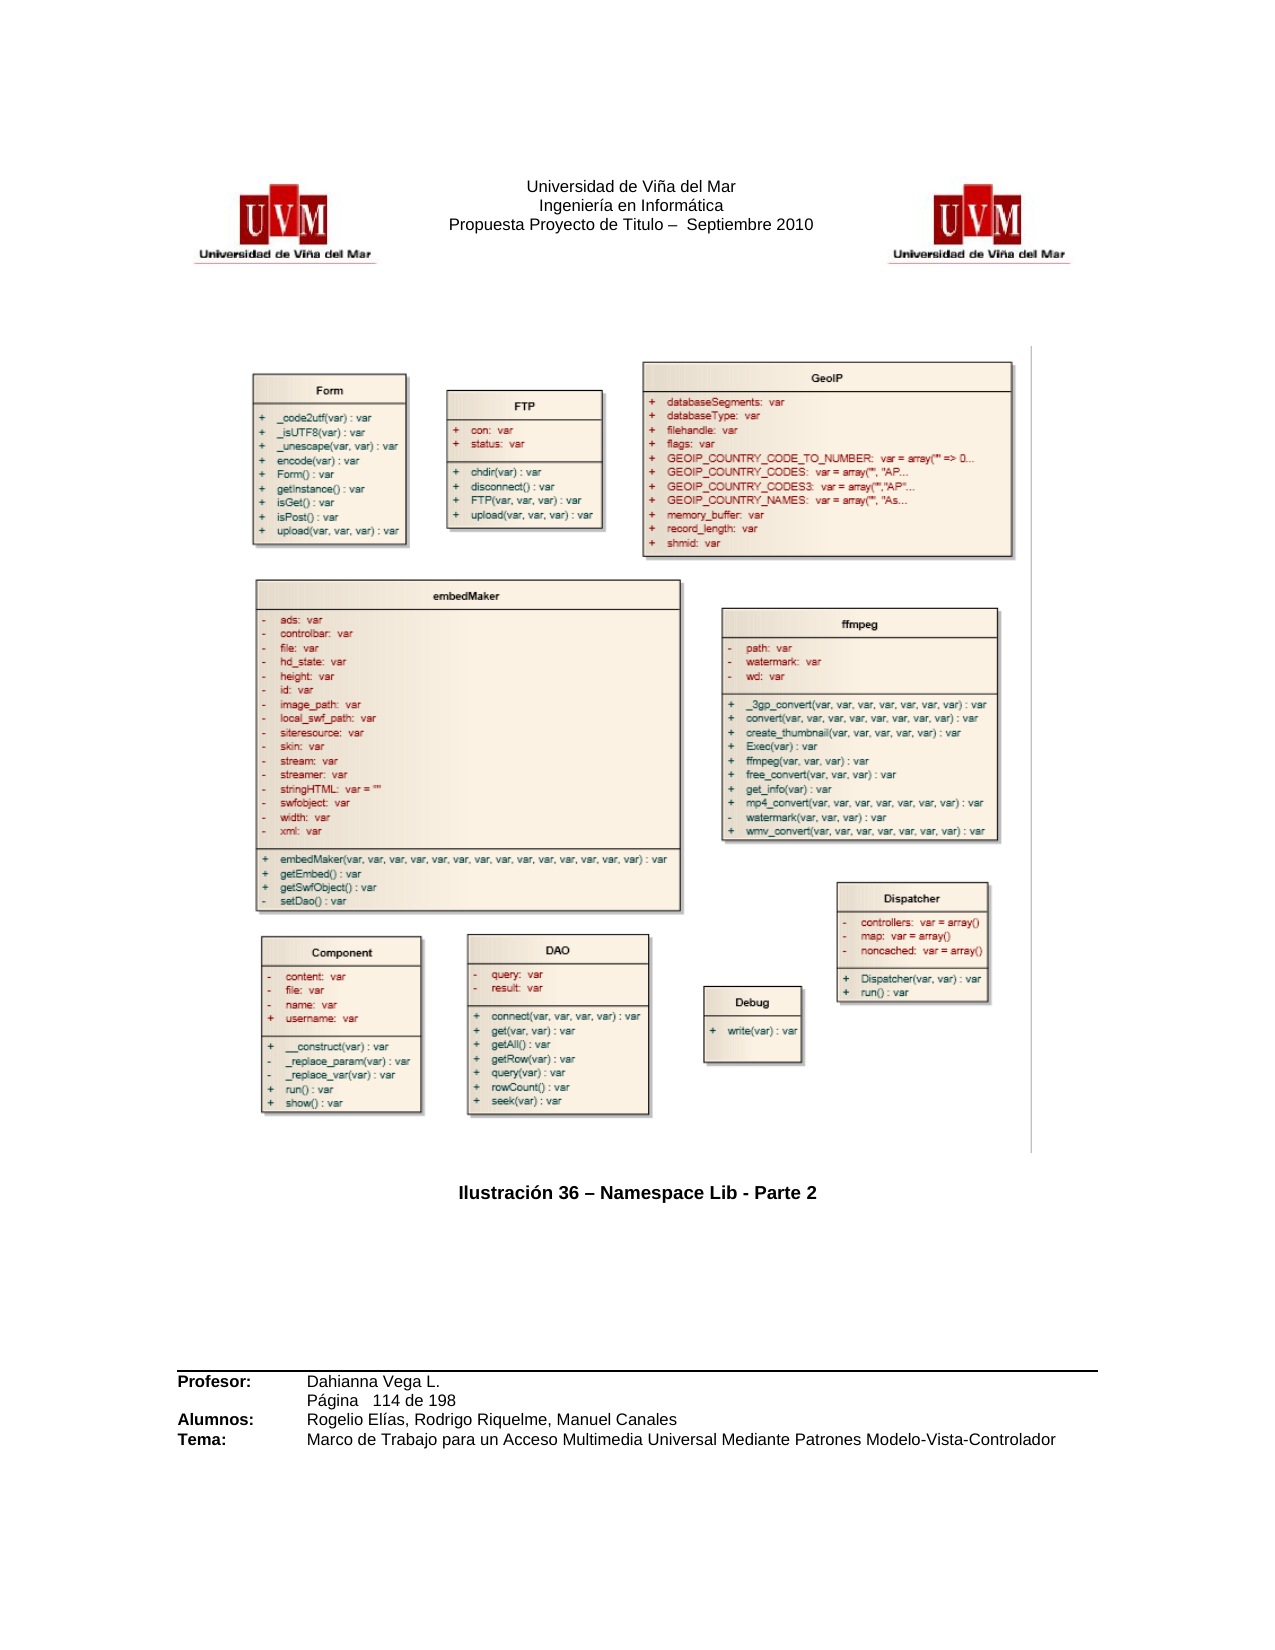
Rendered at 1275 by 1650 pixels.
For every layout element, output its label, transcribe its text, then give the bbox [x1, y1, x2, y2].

picture [871, 176, 1084, 267]
text Ilustración 36 – Namespace Lib - Parte 2 [177, 1182, 1098, 1203]
picture [177, 176, 390, 267]
picture [216, 346, 1059, 1153]
